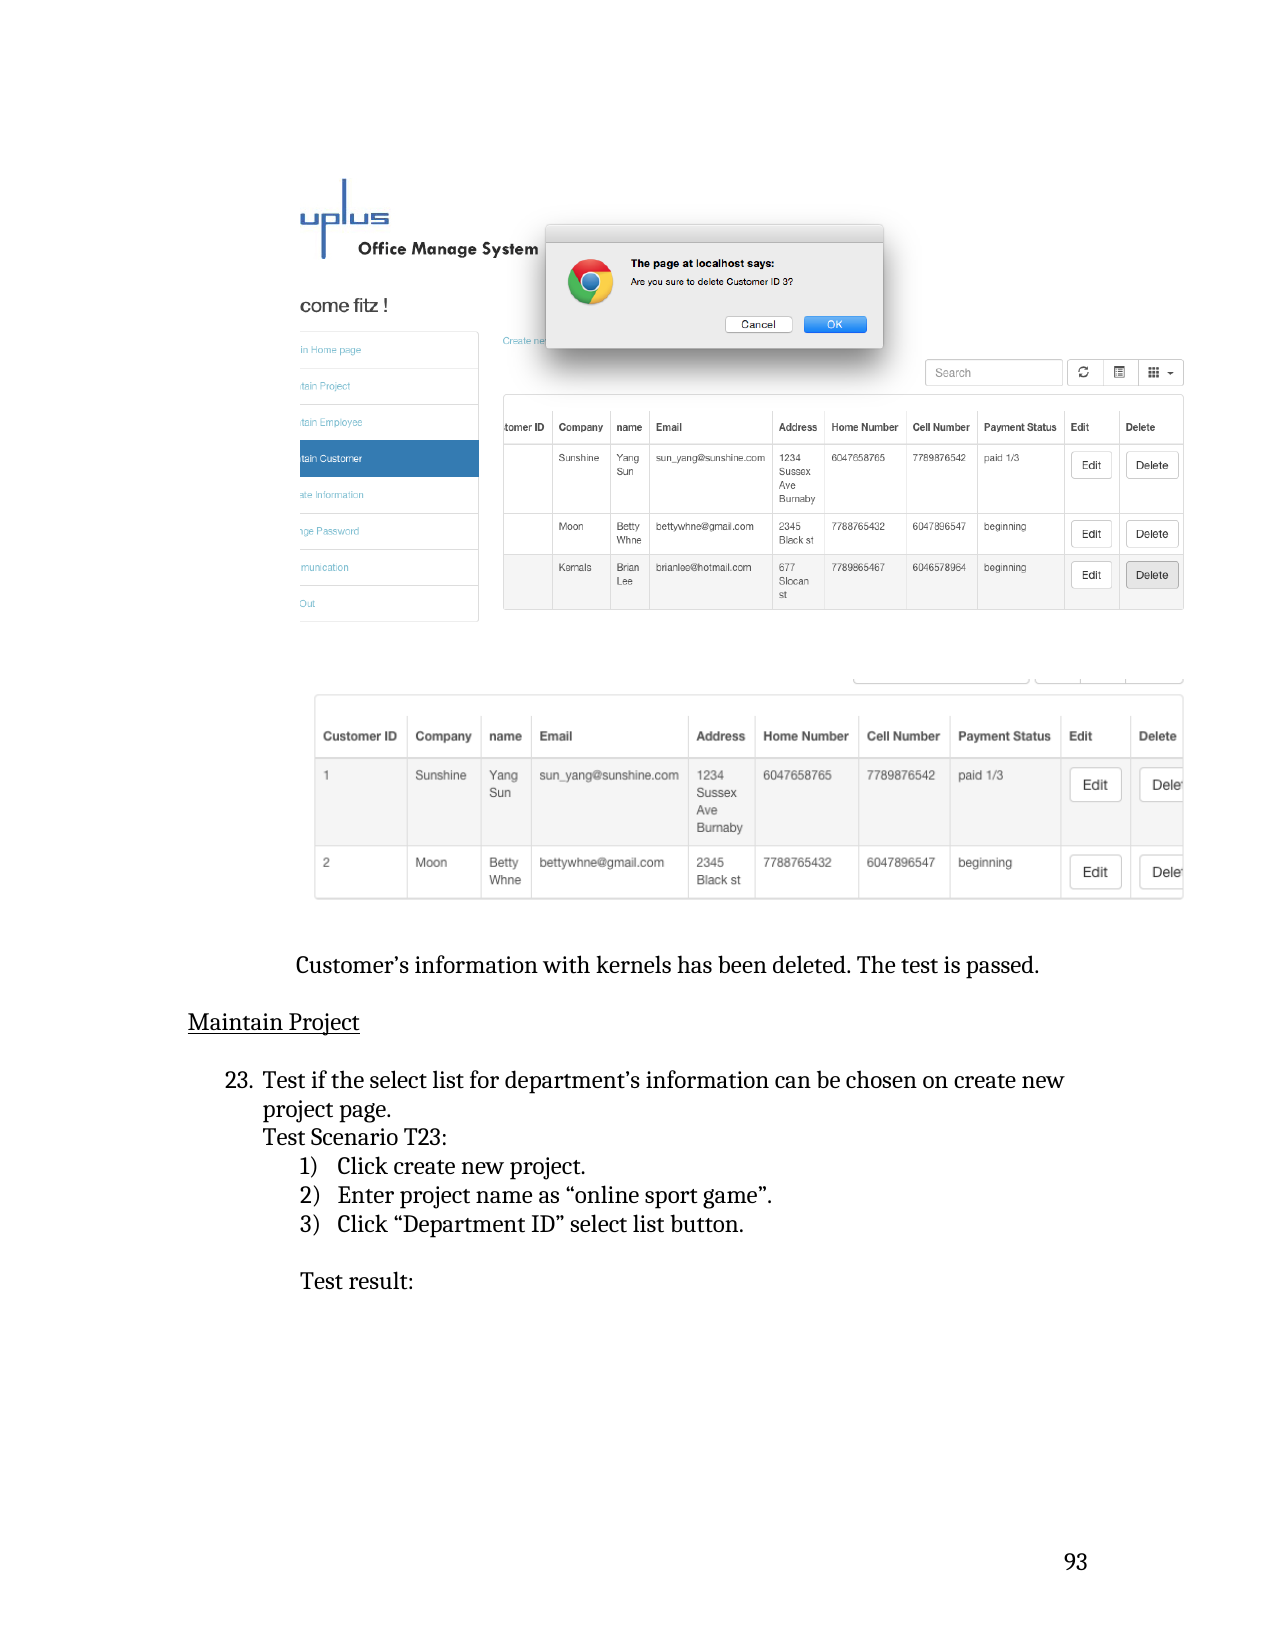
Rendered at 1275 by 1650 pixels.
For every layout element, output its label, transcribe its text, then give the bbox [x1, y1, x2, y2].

list Click “Department ID” select list button. [300, 1209, 1087, 1238]
list Click create new project. [300, 1152, 1087, 1181]
list Enter project name as “online sport game”. [300, 1181, 1087, 1209]
list Test if the select list for department’s information can be chosen on create new project page. [225, 1066, 1087, 1123]
picture [300, 679, 1200, 951]
text Test result: [300, 1267, 1087, 1296]
list Test Scenario T23: [262, 1123, 1087, 1152]
text Customer’s information with kernels has been deleted. The test is passed. [296, 951, 1087, 979]
picture [300, 178, 1198, 622]
text Maintain Project [187, 1008, 1087, 1037]
